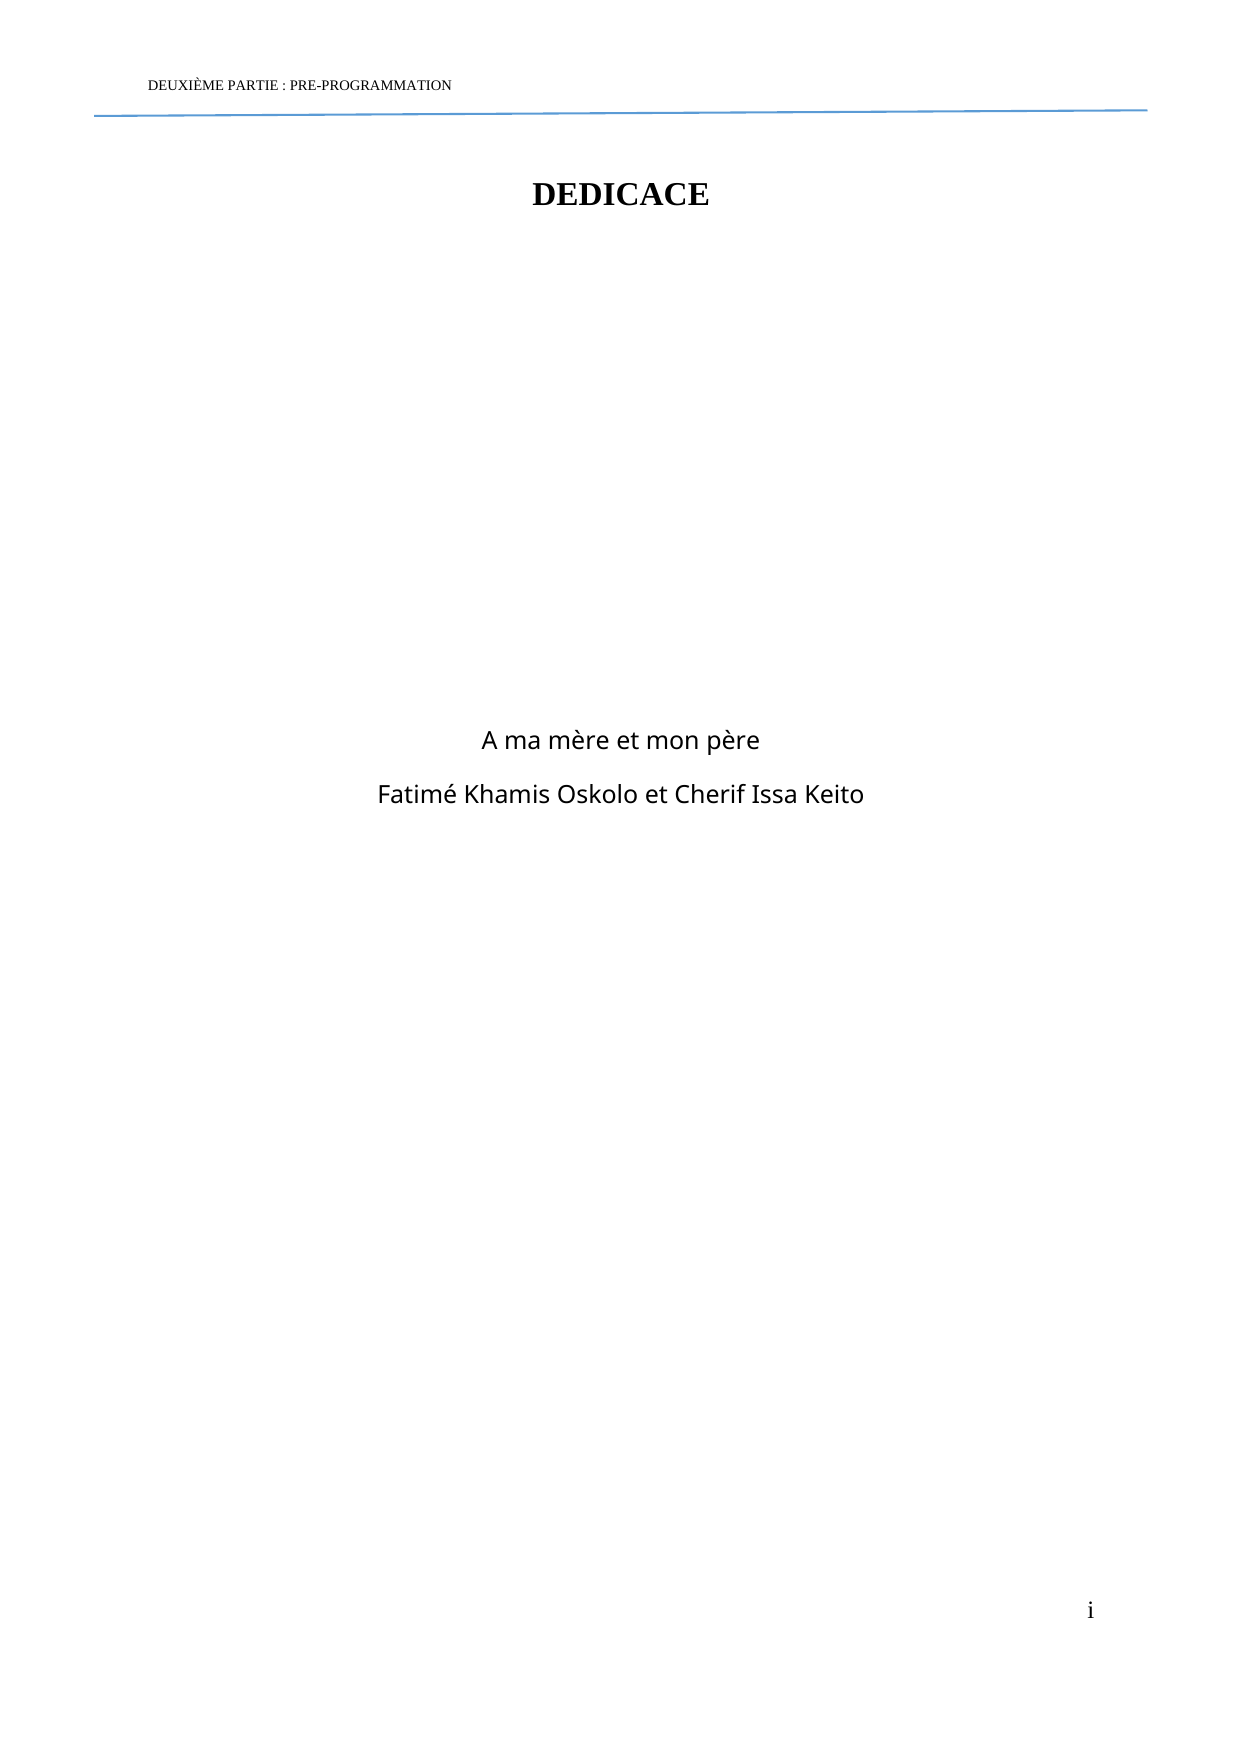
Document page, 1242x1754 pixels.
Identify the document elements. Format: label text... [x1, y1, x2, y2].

text Fatimé Khamis Oskolo et Cherif Issa Keito [148, 776, 1094, 811]
subtitle DEDICACE [148, 174, 1094, 212]
text A ma mère et mon père [148, 723, 1094, 757]
